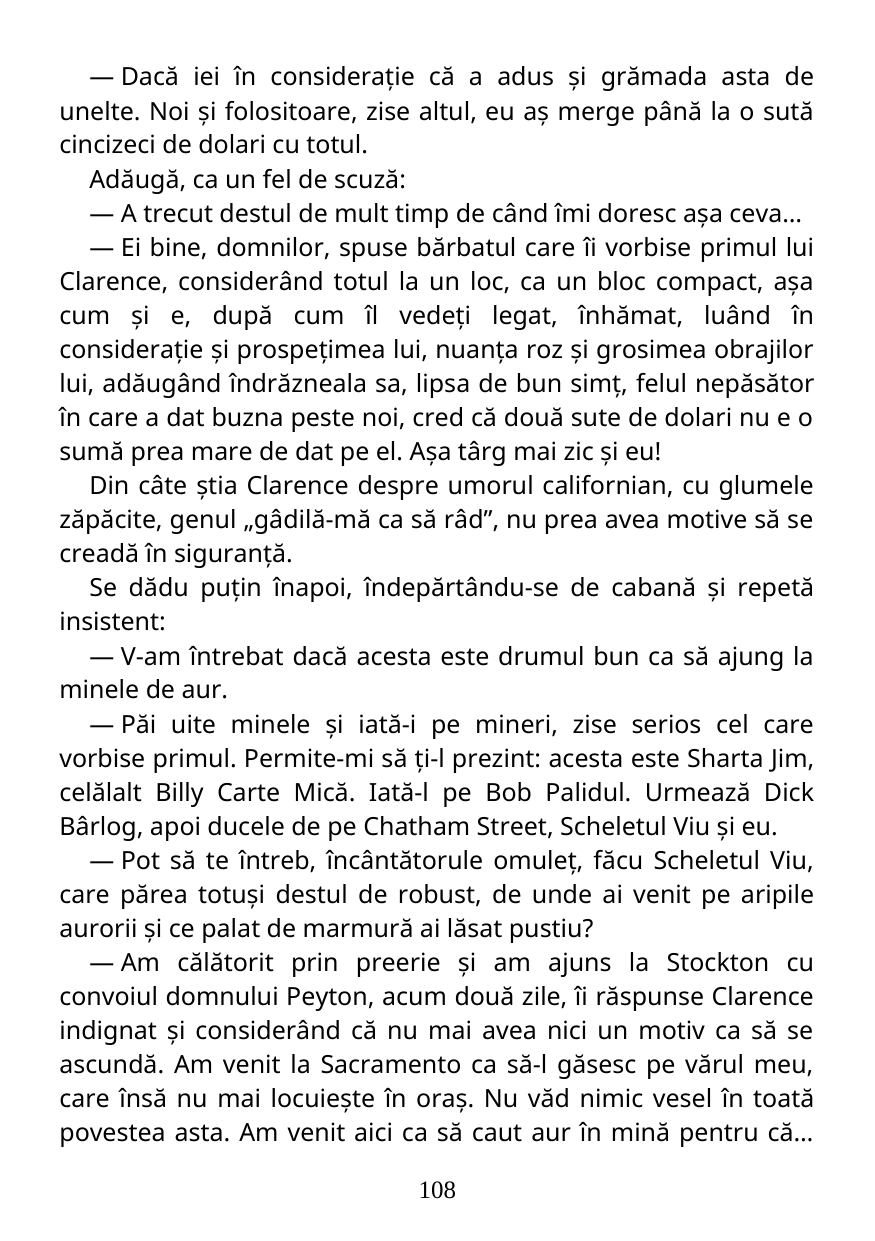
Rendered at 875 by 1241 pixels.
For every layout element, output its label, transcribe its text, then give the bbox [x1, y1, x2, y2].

text Din câte ştia Clarence despre umorul californian, cu glumele zăpăcite, genul „gâdilă-mă ca să râd”, nu prea avea motive să se creadă în siguranţă. [59, 468, 815, 570]
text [59, 945, 815, 1149]
text — Păi uite minele şi iată-i pe mineri, zise serios cel care vorbise primul. Permite-mi să ţi-l prezint: acesta este Sharta Jim, celălalt Billy Carte Mică. Iată-l pe Bob Palidul. Urmează Dick Bârlog, apoi ducele de pe Chatham Street, Scheletul Viu şi eu. [59, 706, 815, 842]
text — Pot să te întreb, încântătorule omuleţ, făcu Scheletul Viu, care părea totuşi destul de robust, de unde ai venit pe aripile aurorii şi ce palat de marmură ai lăsat pustiu? [59, 842, 815, 945]
text — V-am întrebat dacă acesta este drumul bun ca să ajung la minele de aur. [59, 638, 815, 706]
text — Dacă iei în consideraţie că a adus şi grămada asta de unelte. Noi şi folositoare, zise altul, eu aş merge până la o sută cincizeci de dolari cu totul. [59, 59, 815, 161]
text — A trecut destul de mult timp de când îmi doresc aşa ceva… [59, 195, 815, 229]
text Se dădu puţin înapoi, îndepărtându-se de cabană şi repetă insistent: [59, 570, 815, 638]
text — Ei bine, domnilor, spuse bărbatul care îi vorbise primul lui Clarence, considerând totul la un loc, ca un bloc compact, aşa cum şi e, după cum îl vedeţi legat, înhămat, luând în consideraţie şi prospeţimea lui, nuanţa roz şi grosimea obrajilor lui, adăugând îndrăzneala sa, lipsa de bun simţ, felul nepăsător în care a dat buzna peste noi, cred că două sute de dolari nu e o sumă prea mare de dat pe el. Aşa târg mai zic şi eu! [59, 229, 815, 468]
text Adăugă, ca un fel de scuză: [59, 161, 815, 195]
